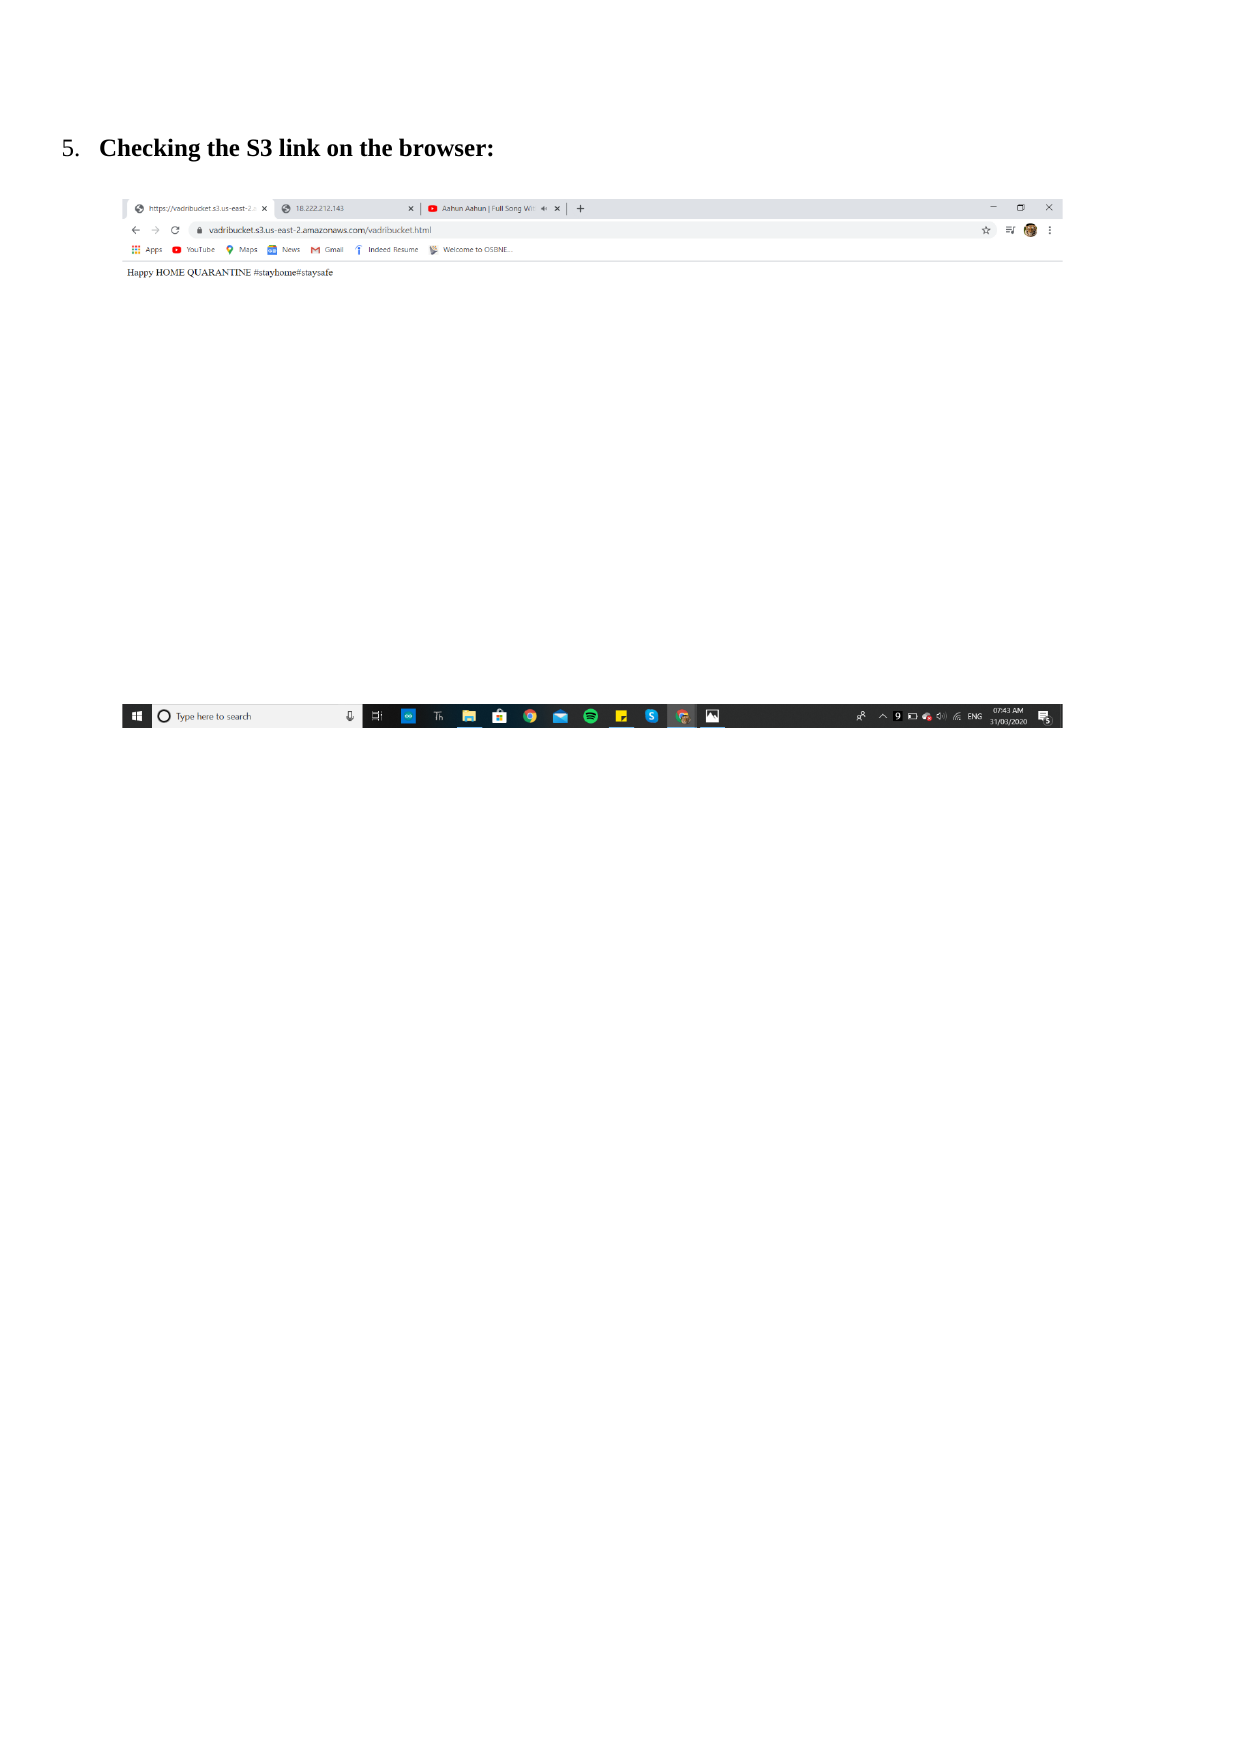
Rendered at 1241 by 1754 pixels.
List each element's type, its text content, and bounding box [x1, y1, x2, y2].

list Checking the S3 link on the browser: [61, 133, 1090, 162]
picture [122, 199, 1063, 728]
